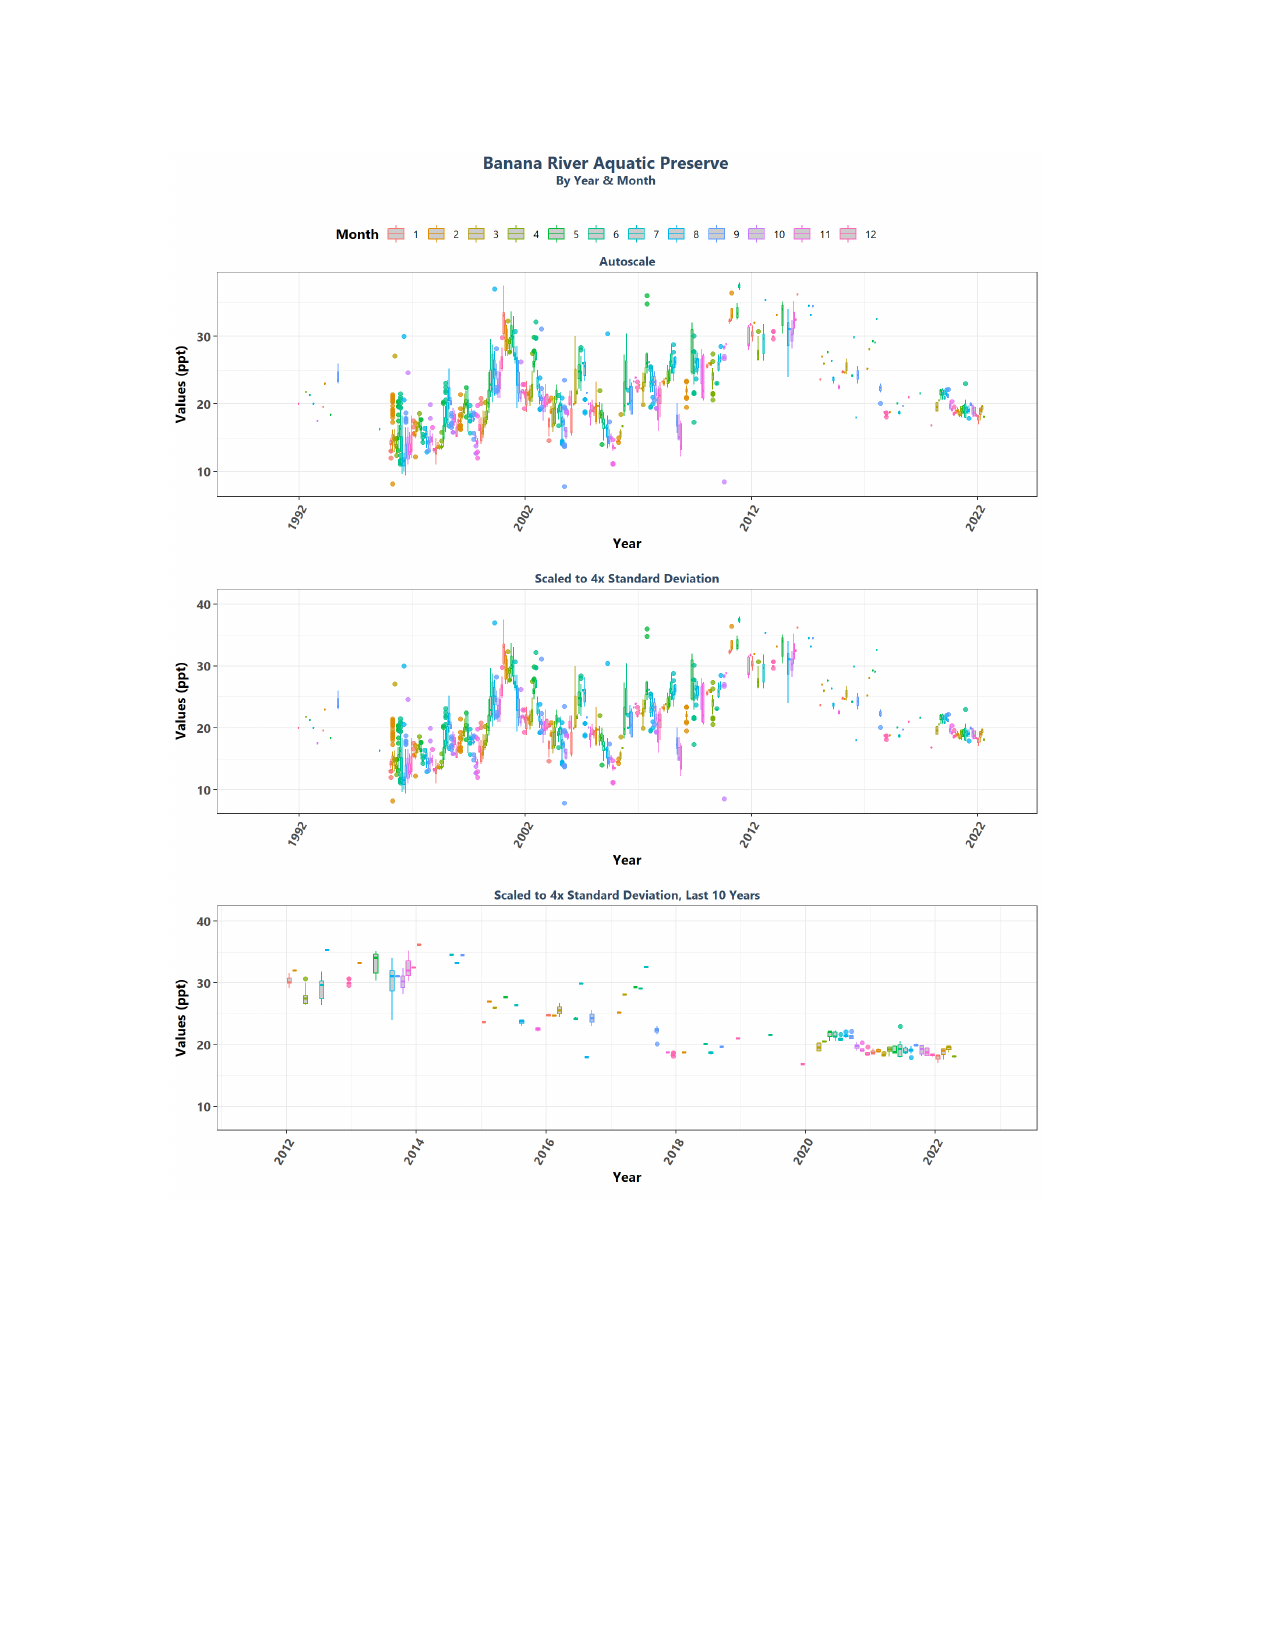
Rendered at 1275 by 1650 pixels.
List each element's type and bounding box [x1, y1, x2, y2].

picture [168, 150, 1044, 1200]
